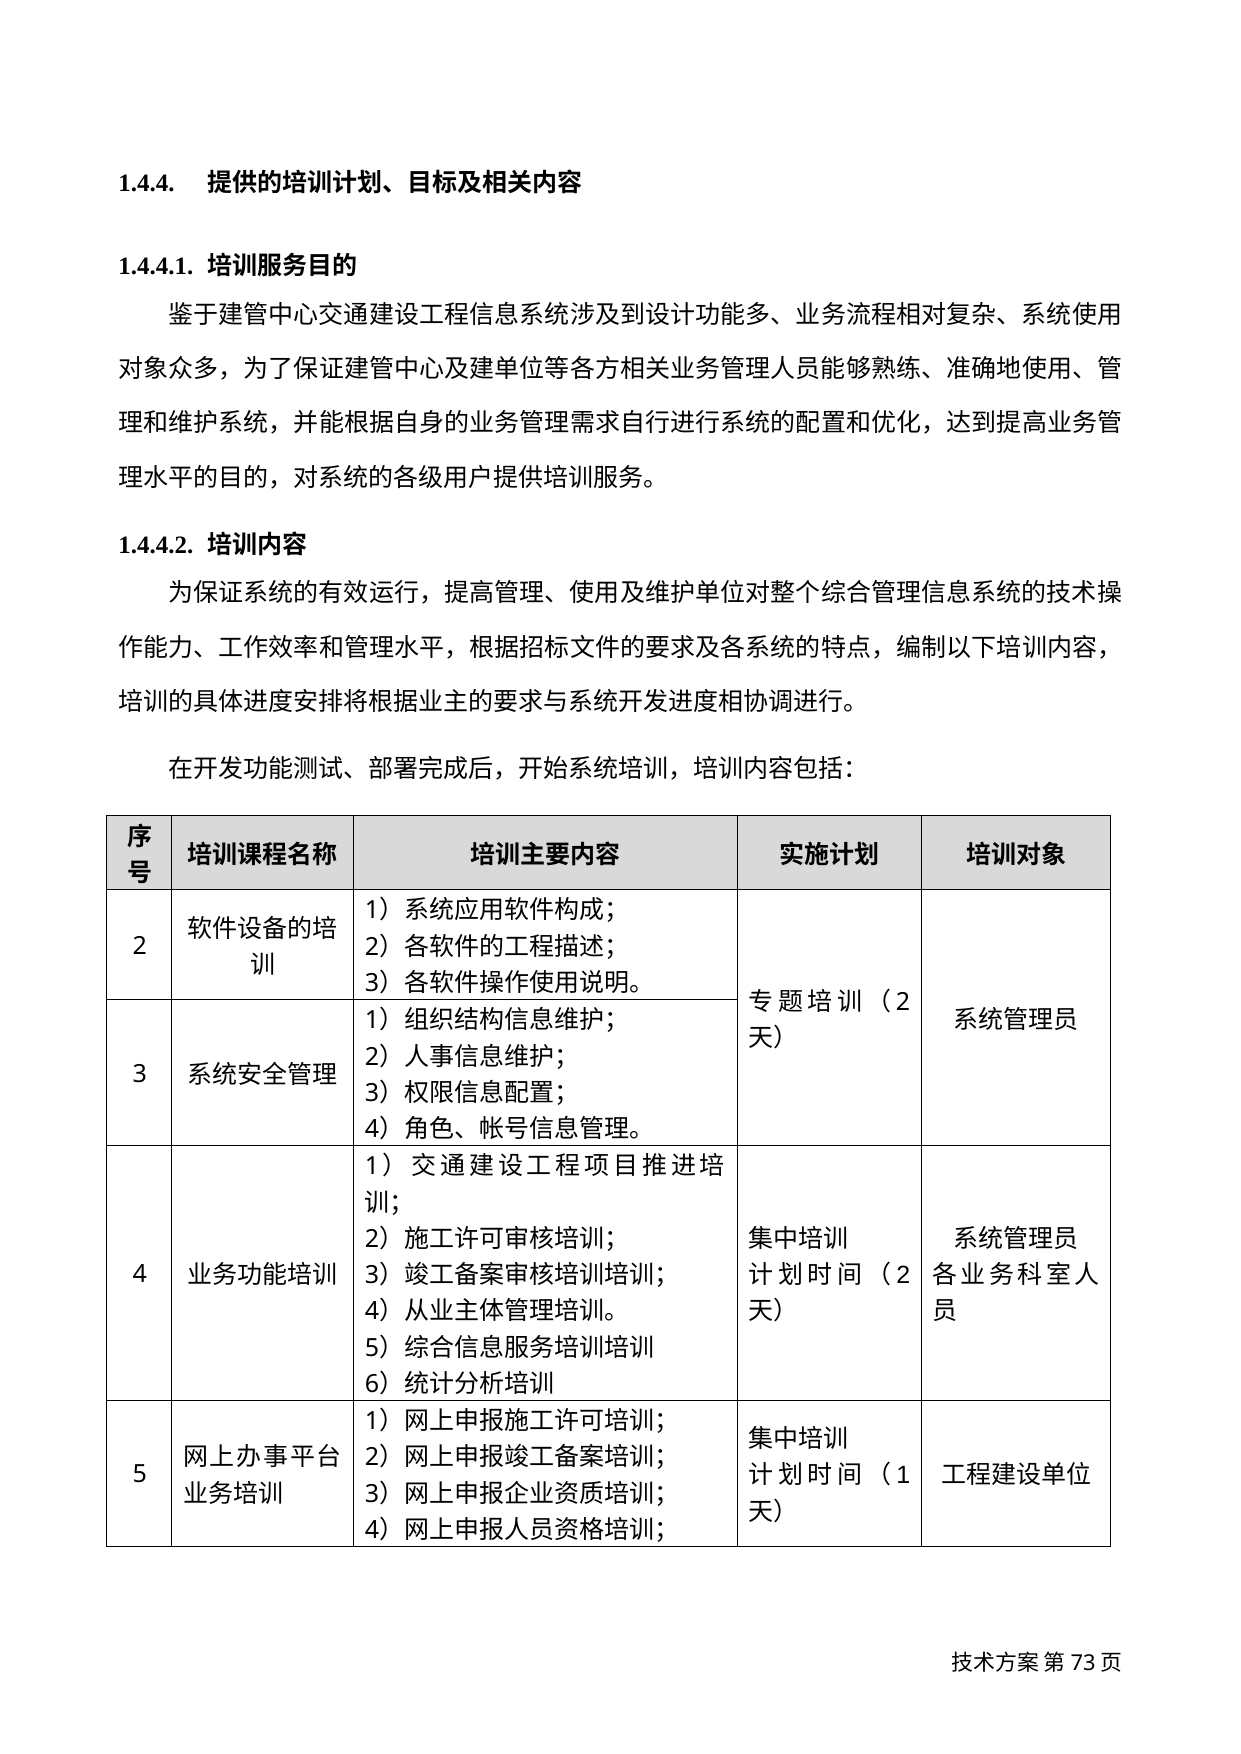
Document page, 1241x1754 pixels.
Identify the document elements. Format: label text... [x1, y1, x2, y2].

table_header 培训课程名称 [172, 816, 353, 889]
table_cell 集中培训 计划时间（1天） [738, 1401, 921, 1546]
text 鉴于建管中心交通建设工程信息系统涉及到设计功能多、业务流程相对复杂、系统使用对象众多，为了保证建管中心及建单位等各方相关业务管理人员能够熟练、准确地使用、管理和维护系统，并能根据自身的业务管理需求自行进行系统的配置和优化，达到提高业务管理水平的目的，对系统的各级用户提供培训服务。 [118, 294, 1122, 493]
table_header 实施计划 [738, 816, 921, 889]
subtitle 培训服务目的 [118, 245, 1122, 282]
table_cell 1）系统应用软件构成； 2）各软件的工程描述； 3）各软件操作使用说明。 [354, 890, 737, 999]
text 为保证系统的有效运行，提高管理、使用及维护单位对整个综合管理信息系统的技术操作能力、工作效率和管理水平，根据招标文件的要求及各系统的特点，编制以下培训内容，培训的具体进度安排将根据业主的要求与系统开发进度相协调进行。 [118, 573, 1122, 718]
table_cell 网上办事平台业务培训 [172, 1401, 353, 1546]
table_cell 软件设备的培训 [172, 890, 353, 999]
table_cell 集中培训 计划时间（2天） [738, 1146, 921, 1399]
table_cell 1）组织结构信息维护； 2）人事信息维护； 3）权限信息配置； 4）角色、帐号信息管理。 [354, 1000, 737, 1145]
table_cell 1）交通建设工程项目推进培训； 2）施工许可审核培训； 3）竣工备案审核培训培训； 4）从业主体管理培训。 5）综合信息服务培训培训 6）统计分析培训 [354, 1146, 737, 1399]
table_header 培训对象 [922, 816, 1110, 889]
table_cell 系统安全管理 [172, 1000, 353, 1145]
table_cell 工程建设单位 [922, 1401, 1110, 1546]
table_cell 系统管理员 各业务科室人员 [922, 1146, 1110, 1399]
table_header 序号 [107, 816, 171, 889]
table_cell 4 [107, 1146, 171, 1399]
subtitle 提供的培训计划、目标及相关内容 [118, 147, 1122, 215]
table_cell 系统管理员 [922, 890, 1110, 1145]
table_cell 专题培训（2天） [738, 890, 921, 1145]
table_cell 3 [107, 1000, 171, 1145]
table_header 培训主要内容 [354, 816, 737, 889]
table_cell 1）网上申报施工许可培训； 2）网上申报竣工备案培训； 3）网上申报企业资质培训； 4）网上申报人员资格培训； [354, 1401, 737, 1546]
text 在开发功能测试、部署完成后，开始系统培训，培训内容包括： [118, 748, 1122, 785]
table_cell 2 [107, 890, 171, 999]
table_cell 5 [107, 1401, 171, 1546]
table_cell 业务功能培训 [172, 1146, 353, 1399]
subtitle 培训内容 [118, 524, 1122, 560]
